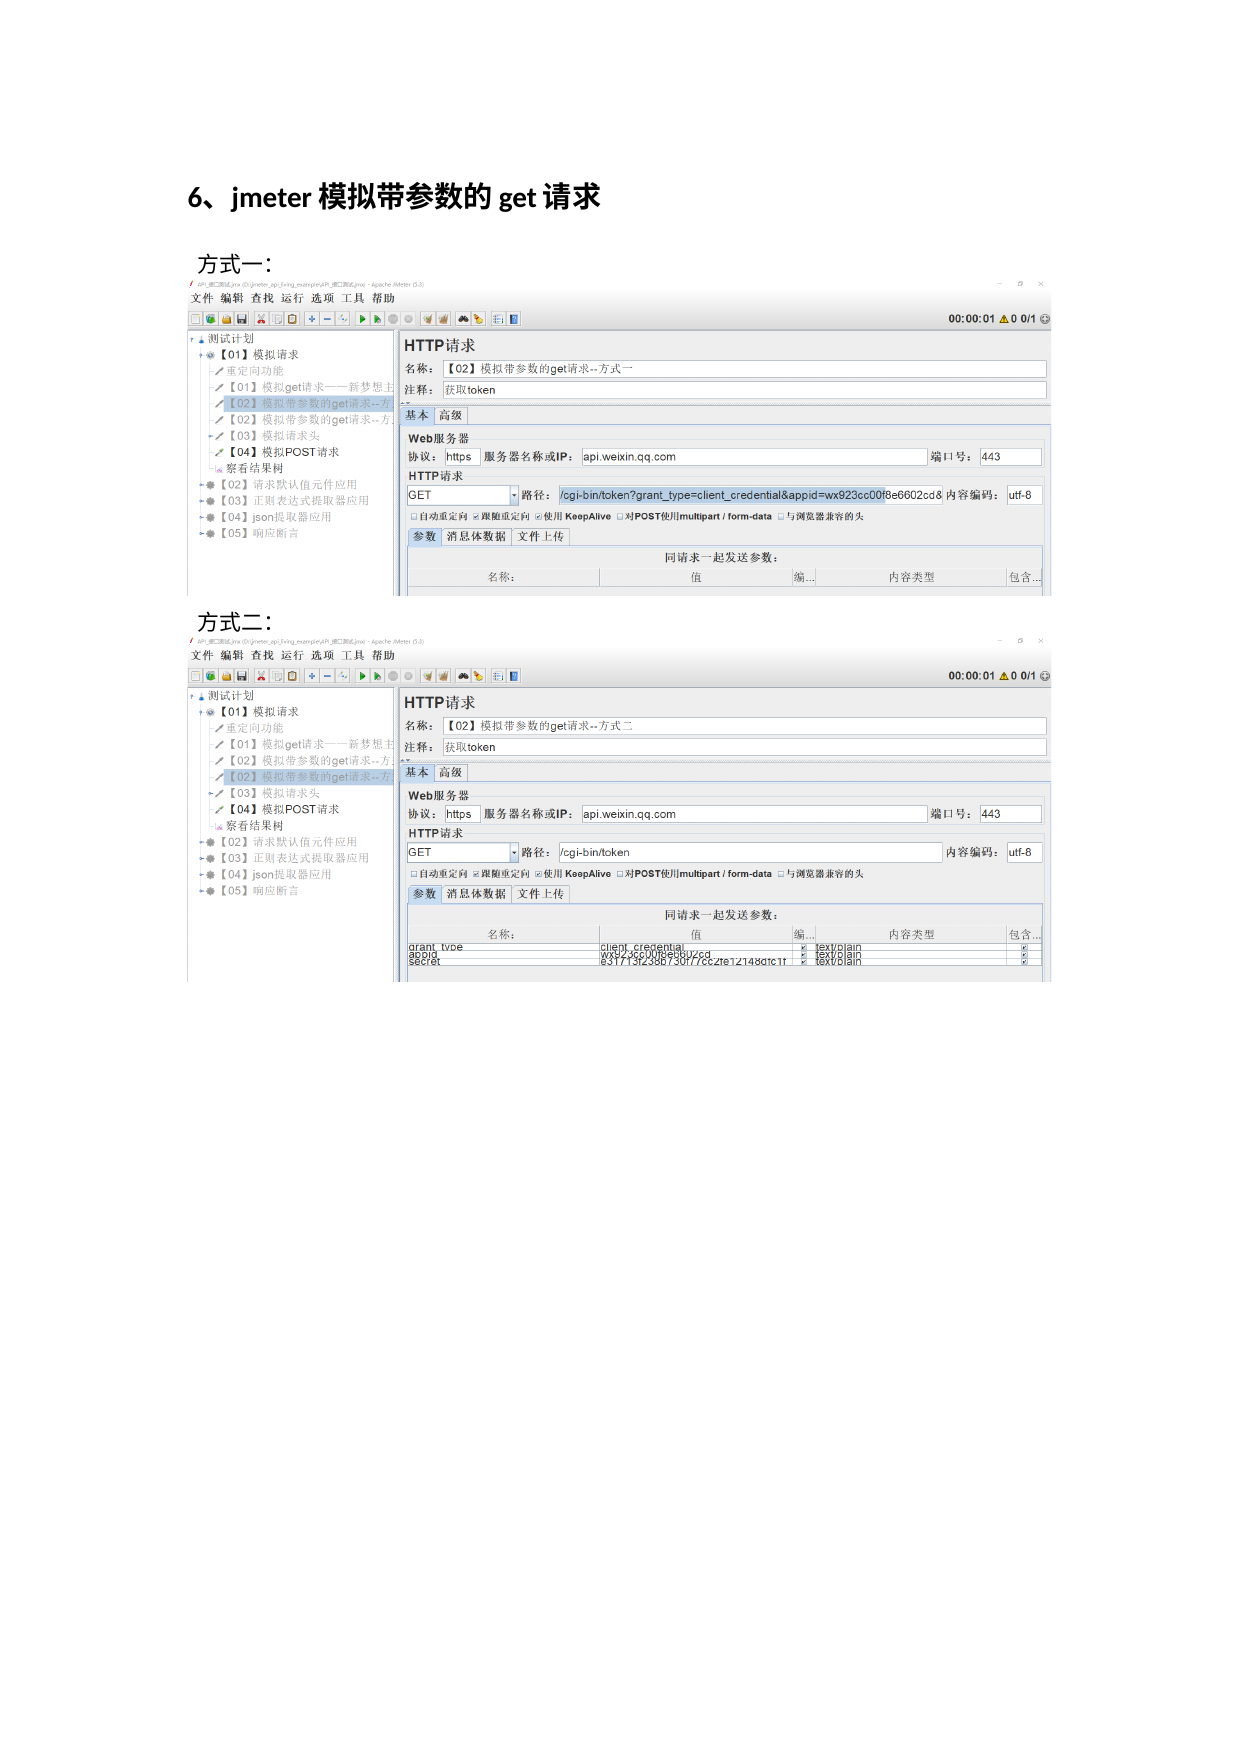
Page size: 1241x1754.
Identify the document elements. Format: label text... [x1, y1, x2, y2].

list 方式二： [187, 604, 1053, 637]
picture [187, 279, 1052, 596]
subtitle 6、jmeter模拟带参数的get请求 [187, 162, 1053, 227]
list 方式一： [187, 247, 1053, 279]
picture [187, 637, 1052, 982]
